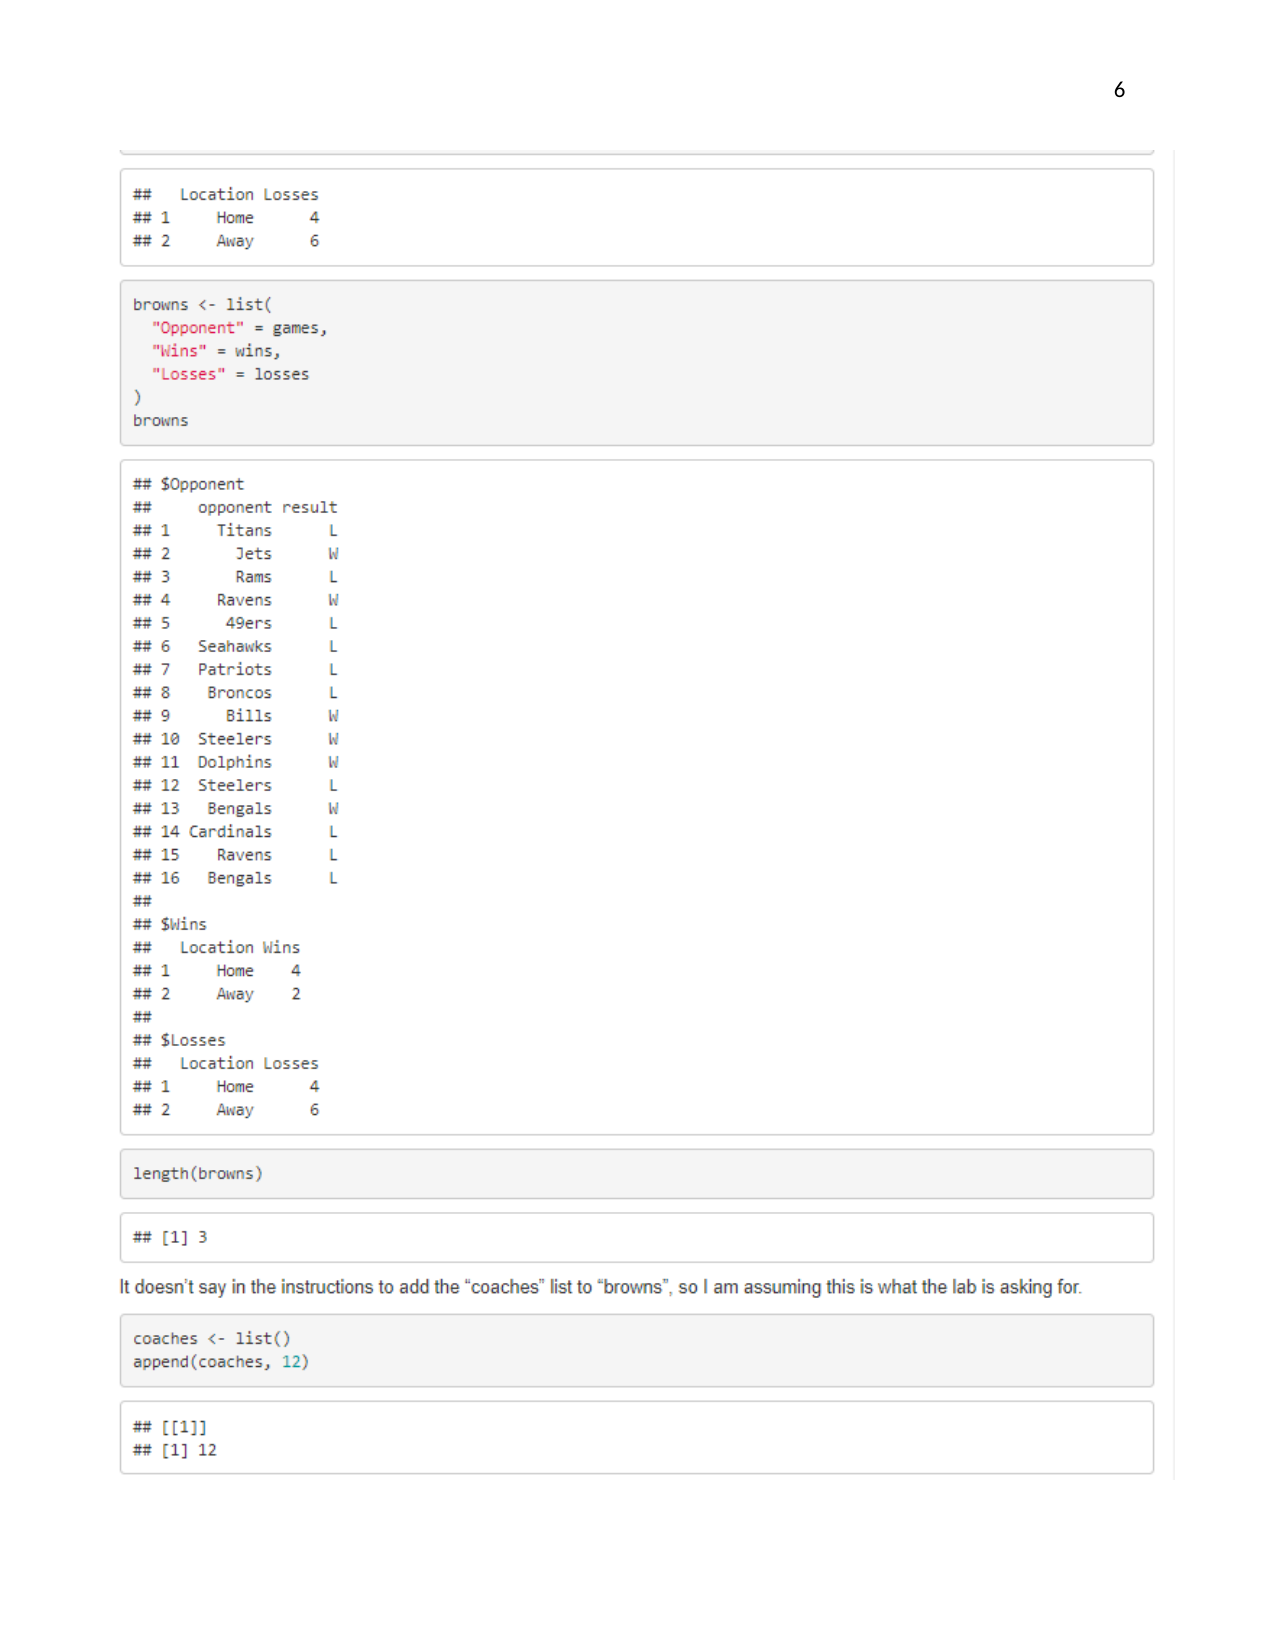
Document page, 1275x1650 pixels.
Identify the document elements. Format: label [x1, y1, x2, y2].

picture [100, 150, 1175, 1480]
